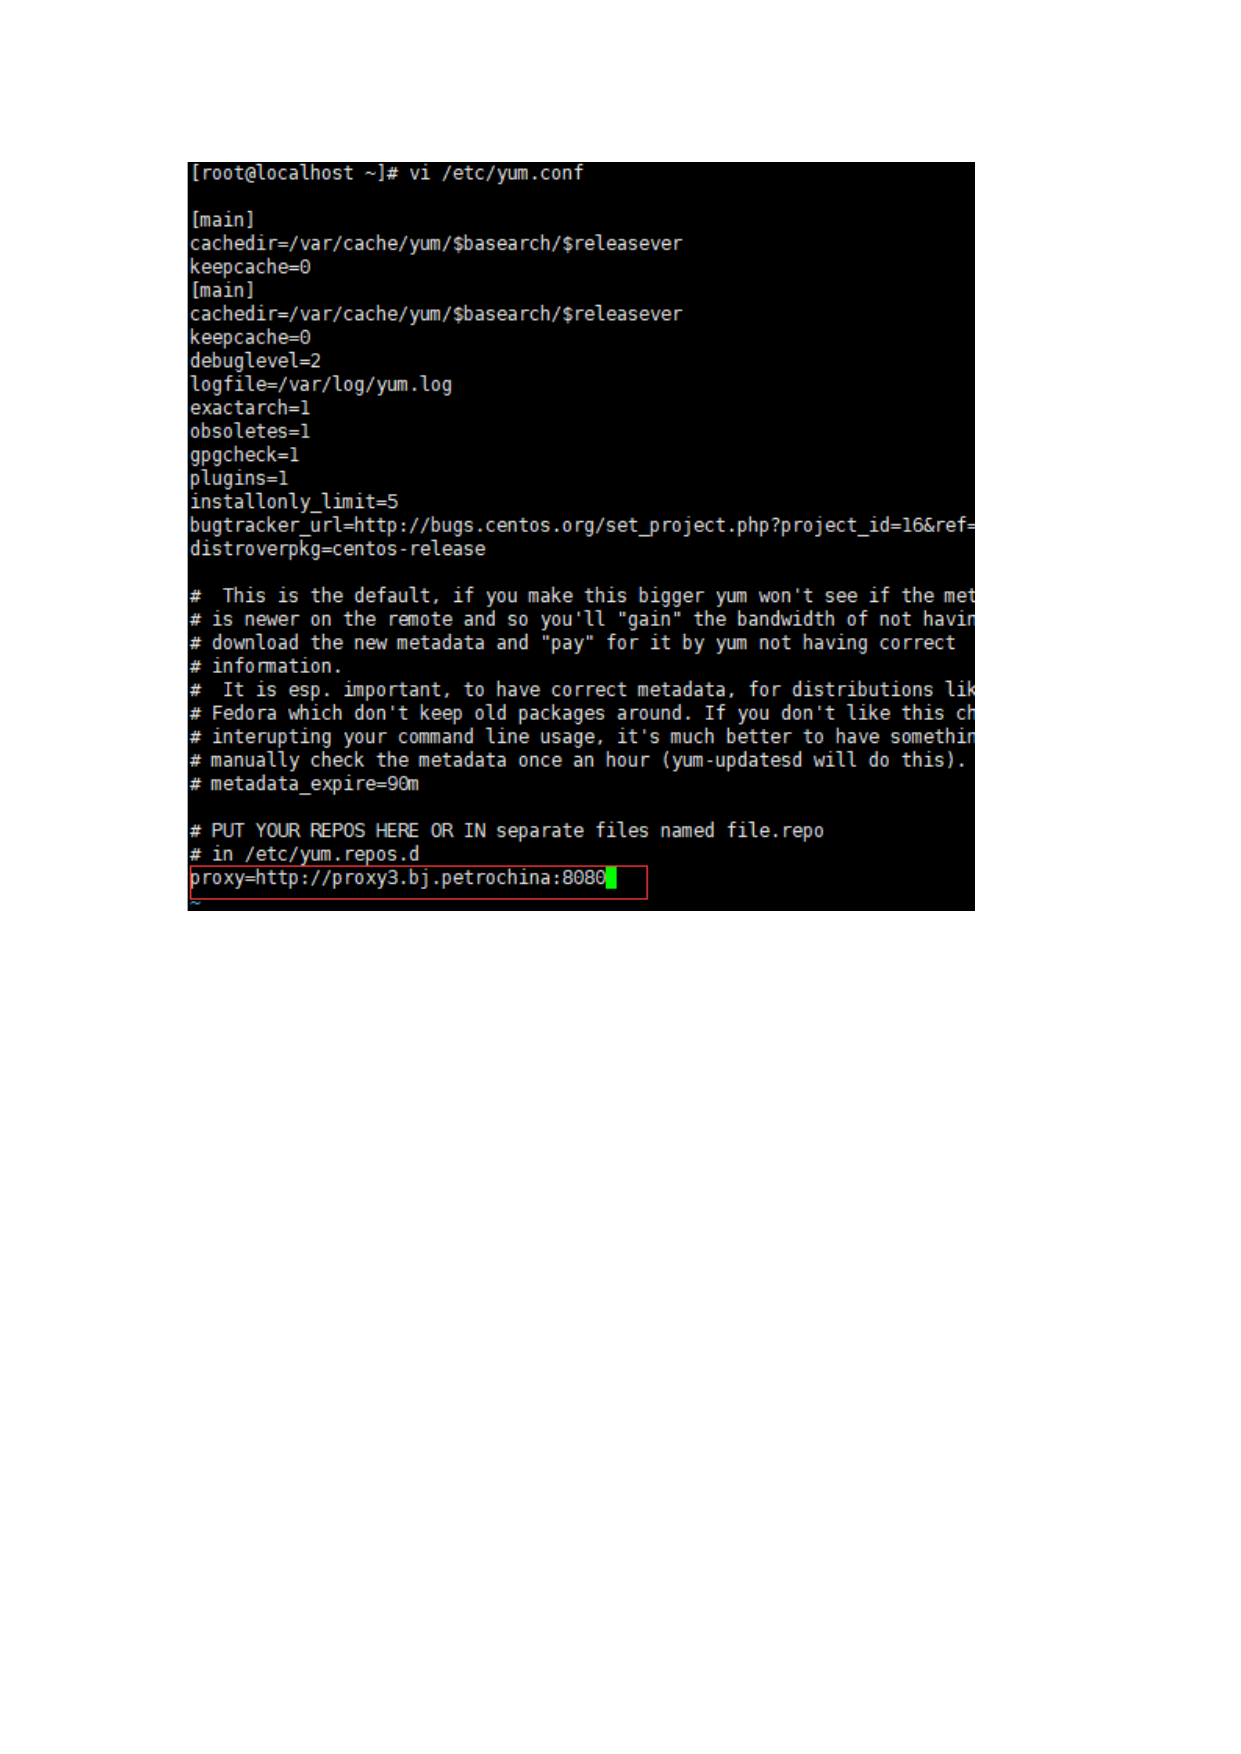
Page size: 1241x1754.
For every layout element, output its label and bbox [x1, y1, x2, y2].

picture [187, 162, 975, 911]
